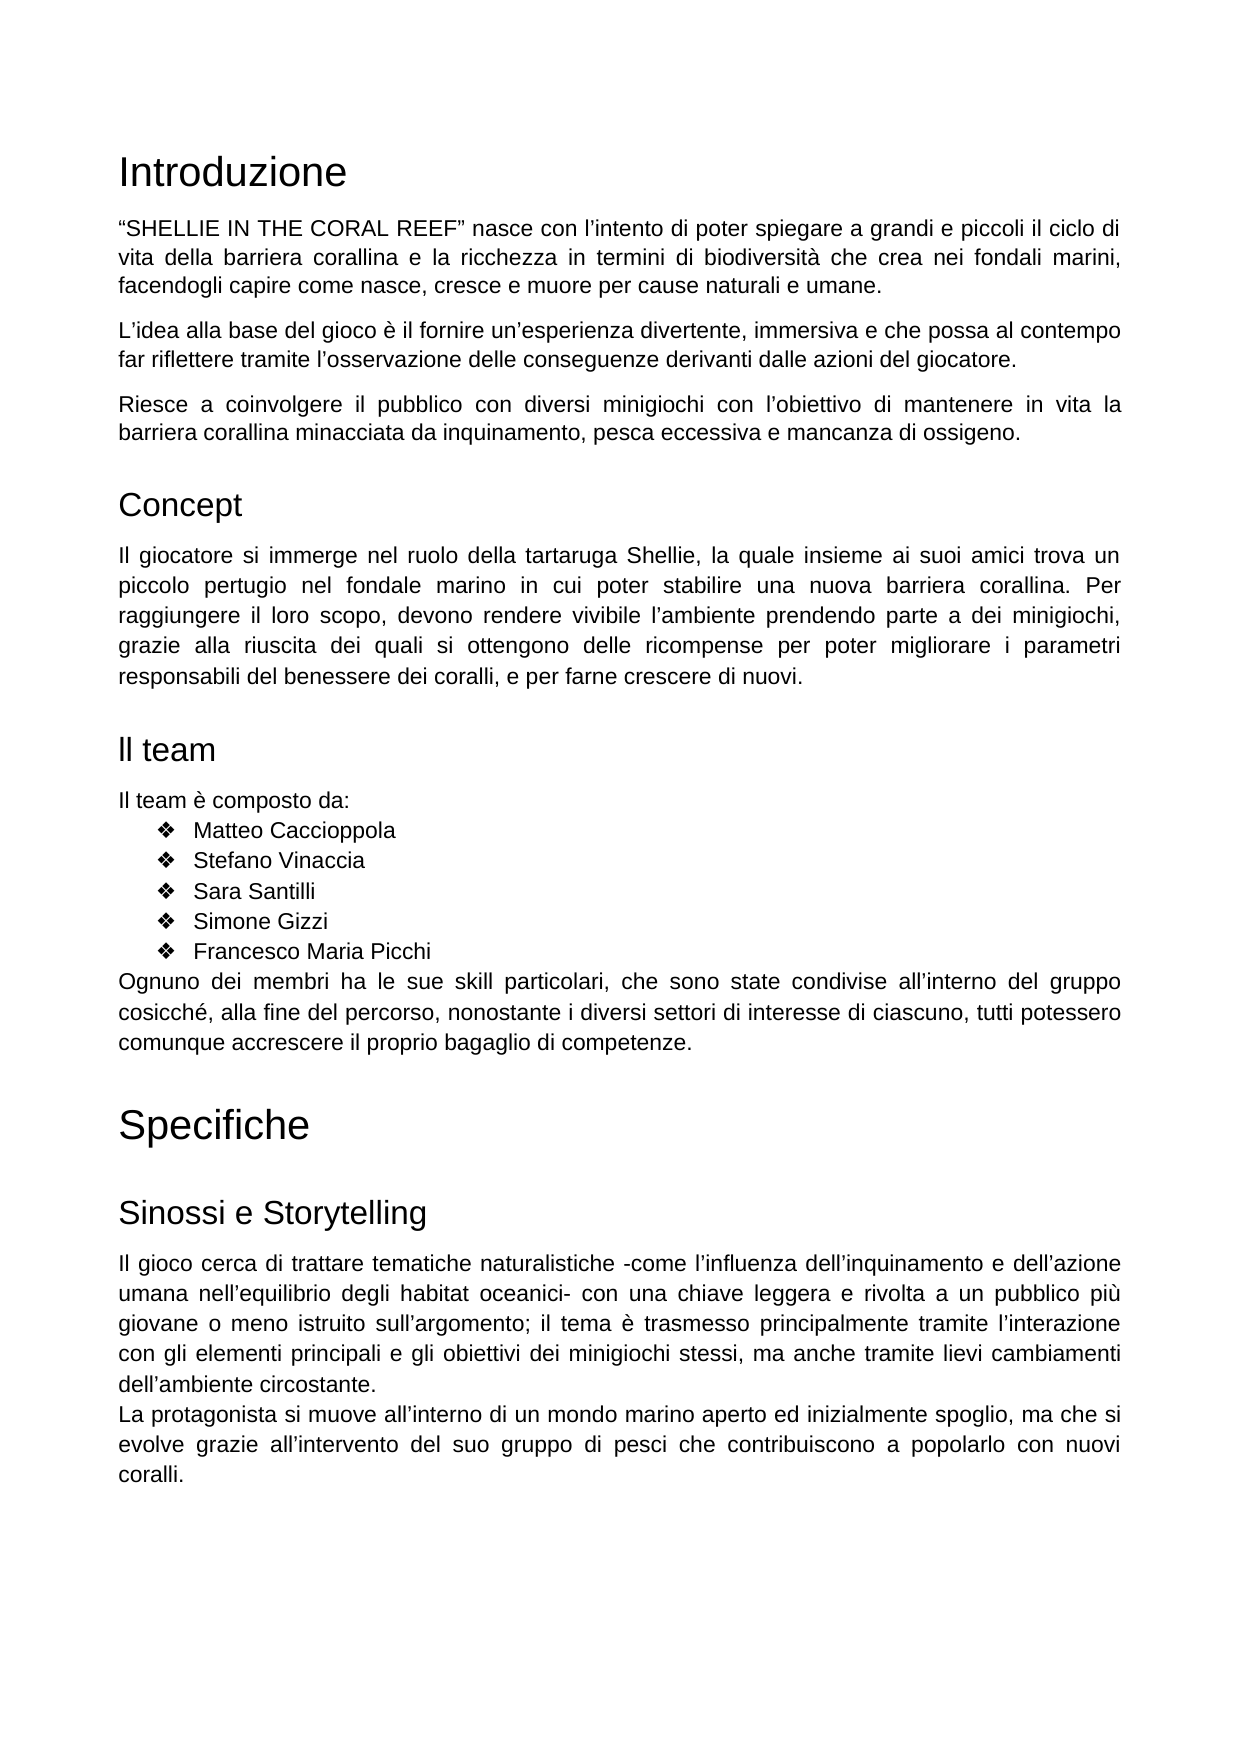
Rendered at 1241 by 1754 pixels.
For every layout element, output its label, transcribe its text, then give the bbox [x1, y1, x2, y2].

text Specifiche [118, 1101, 1122, 1148]
text Riesce a coinvolgere il pubblico con diversi minigiochi con l’obiettivo di mantenere in vita la barriera corallina minacciata da inquinamento, pesca eccessiva e mancanza di ossigeno. [118, 391, 1122, 446]
text Ognuno dei membri ha le sue skill particolari, che sono state condivise all’interno del gruppo cosicché, alla fine del percorso, nonostante i diversi settori di interesse di ciascuno, tutti potessero comunque accrescere il proprio bagaglio di competenze. [118, 968, 1122, 1055]
text La protagonista si muove all’interno di un mondo marino aperto ed inizialmente spoglio, ma che si evolve grazie all’intervento del suo gruppo di pesci che contribuiscono a popolarlo con nuovi coralli. [118, 1401, 1122, 1488]
text Il gioco cerca di trattare tematiche naturalistiche -come l’influenza dell’inquinamento e dell’azione umana nell’equilibrio degli habitat oceanici- con una chiave leggera e rivolta a un pubblico più giovane o meno istruito sull’argomento; il tema è trasmesso principalmente tramite l’interazione con gli elementi principali e gli obiettivi dei minigiochi stessi, ma anche tramite lievi cambiamenti dell’ambiente circostante. [118, 1250, 1122, 1397]
text L’idea alla base del gioco è il fornire un’esperienza divertente, immersiva e che possa al contempo far riflettere tramite l’osservazione delle conseguenze derivanti dalle azioni del giocatore. [118, 317, 1122, 372]
list Sara Santilli [156, 878, 1122, 904]
list Matteo Caccioppola [156, 817, 1122, 843]
list Simone Gizzi [156, 908, 1122, 934]
list Francesco Maria Picchi [156, 938, 1122, 964]
text “SHELLIE IN THE CORAL REEF” nasce con l’intento di poter spiegare a grandi e piccoli il ciclo di vita della barriera corallina e la ricchezza in termini di biodiversità che crea nei fondali marini, facendogli capire come nasce, cresce e muore per cause naturali e umane. [118, 215, 1122, 298]
text Concept [118, 485, 1122, 523]
text Il giocatore si immerge nel ruolo della tartaruga Shellie, la quale insieme ai suoi amici trova un piccolo pertugio nel fondale marino in cui poter stabilire una nuova barriera corallina. Per raggiungere il loro scopo, devono rendere vivibile l’ambiente prendendo parte a dei minigiochi, grazie alla riuscita dei quali si ottengono delle ricompense per poter migliorare i parametri responsabili del benessere dei coralli, e per farne crescere di nuovi. [118, 542, 1122, 689]
text Sinossi e Storytelling [118, 1193, 1122, 1232]
text Il team è composto da: [118, 787, 1122, 813]
list Stefano Vinaccia [156, 847, 1122, 874]
subtitle Introduzione [118, 148, 1122, 196]
text ll team [118, 730, 1122, 769]
